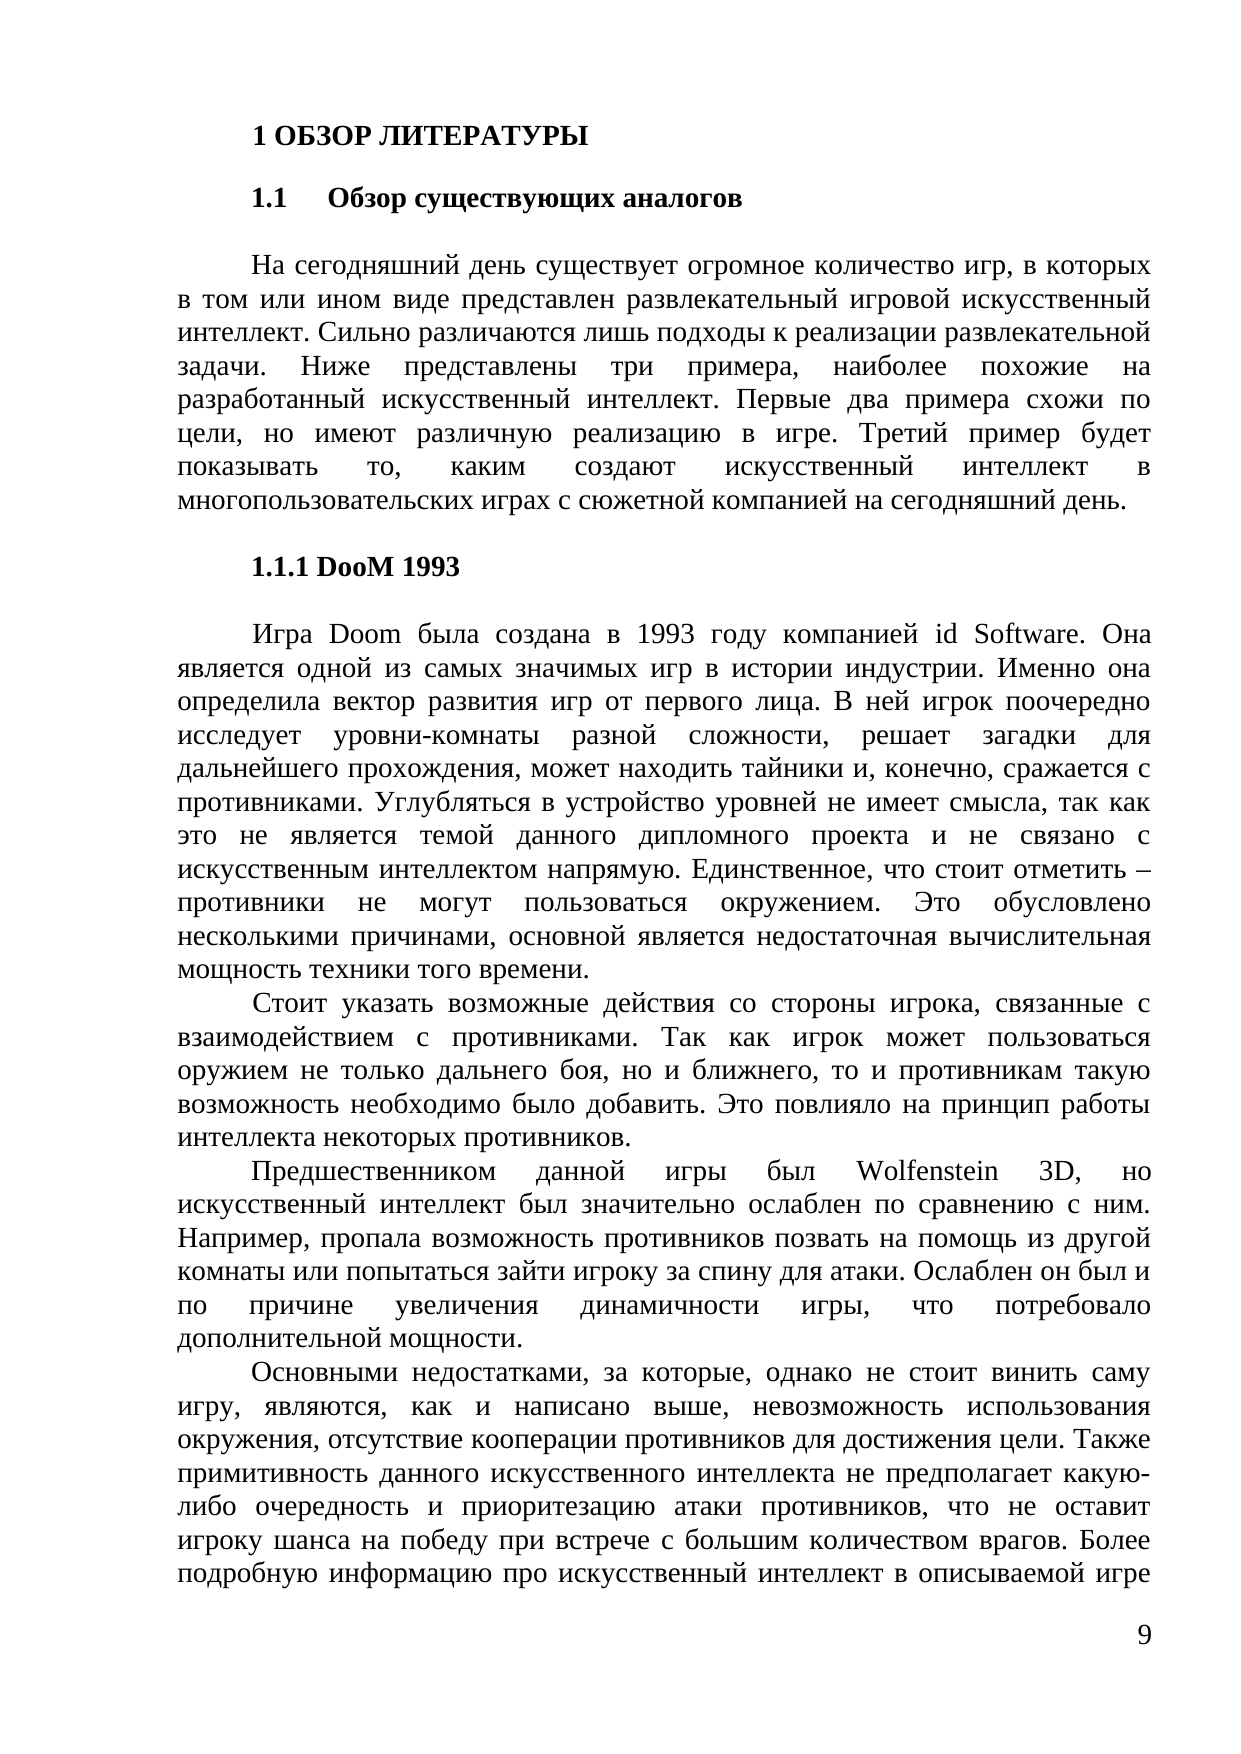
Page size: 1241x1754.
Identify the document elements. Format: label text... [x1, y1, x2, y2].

text На сегодняшний день существует огромное количество игр, в которых в том или ином виде представлен развлекательный игровой искусственный интеллект. Сильно различаются лишь подходы к реализации развлекательной задачи. Ниже представлены три примера, наиболее похожие на разработанный искусственный интеллект. Первые два примера схожи по цели, но имеют различную реализацию в игре. Третий пример будет показывать то, каким создают искусственный интеллект в многопользовательских играх с сюжетной компанией на сегодняшний день. [177, 247, 1152, 516]
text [177, 1354, 1152, 1589]
text Игра Doom была создана в 1993 году компанией id Software. Она является одной из самых значимых игр в истории индустрии. Именно она определила вектор развития игр от первого лица. В ней игрок поочередно исследует уровни-комнаты разной сложности, решает загадки для дальнейшего прохождения, может находить тайники и, конечно, сражается с противниками. Углубляться в устройство уровней не имеет смысла, так как это не является темой данного дипломного проекта и не связано с искусственным интеллектом напрямую. Единственное, что стоит отметить – противники не могут пользоваться окружением. Это обусловлено несколькими причинами, основной является недостаточная вычислительная мощность техники того времени. [177, 616, 1152, 985]
text 1 ОБЗОР ЛИТЕРАТУРЫ [177, 118, 1152, 152]
text Предшественником данной игры был Wolfenstein 3D, но искусственный интеллект был значительно ослаблен по сравнению с ним. Например, пропала возможность противников позвать на помощь из другой комнаты или попытаться зайти игроку за спину для атаки. Ослаблен он был и по причине увеличения динамичности игры, что потребовало дополнительной мощности. [177, 1153, 1152, 1354]
text 1.1.1 DooM 1993 [177, 549, 1152, 583]
text Стоит указать возможные действия со стороны игрока, связанные с взаимодействием с противниками. Так как игрок может пользоваться оружием не только дальнего боя, но и ближнего, то и противникам такую возможность необходимо было добавить. Это повлияло на принцип работы интеллекта некоторых противников. [177, 985, 1152, 1153]
list Обзор существующих аналогов [177, 180, 1152, 214]
